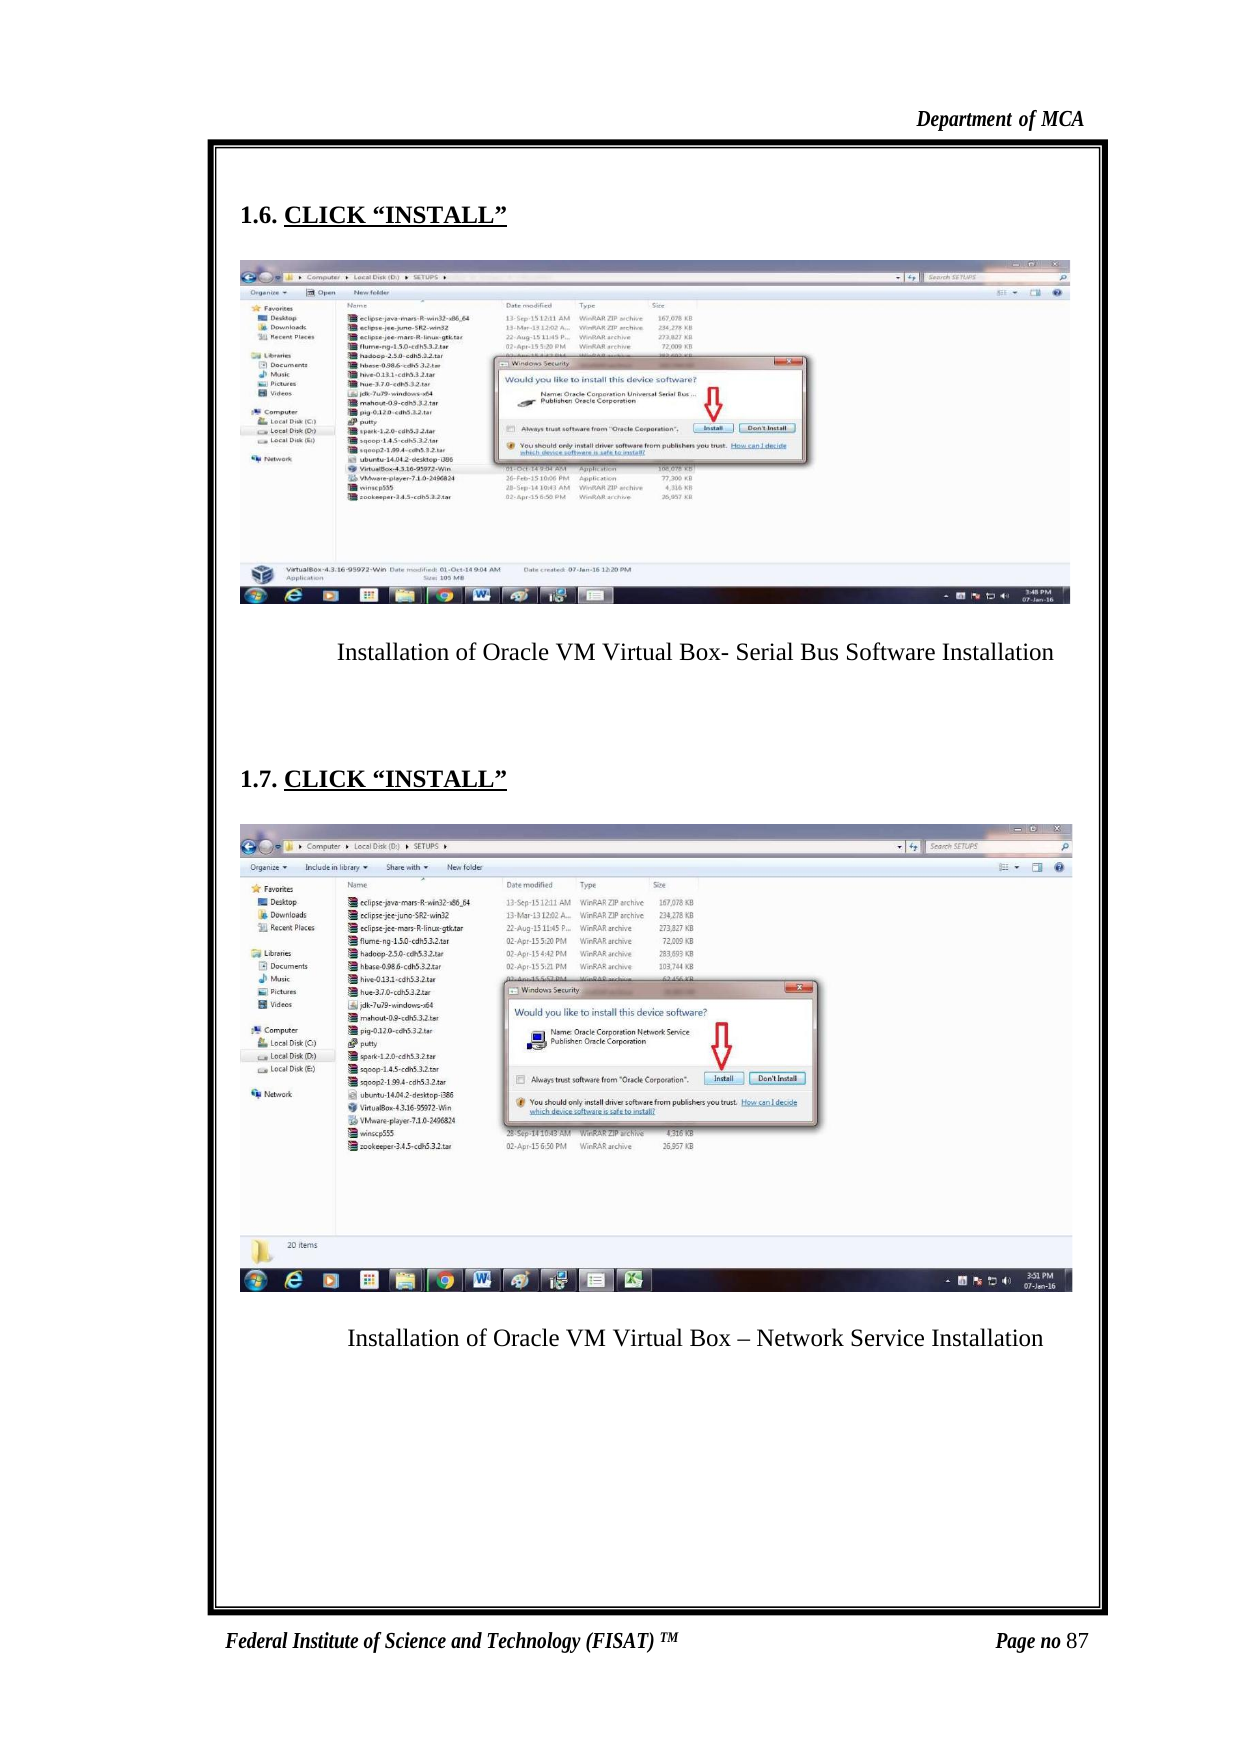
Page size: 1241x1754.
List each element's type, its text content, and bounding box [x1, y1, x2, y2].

text Installation of Oracle VM Virtual Box – Network Service Installation [347, 1323, 1105, 1352]
subtitle CLICK “INSTALL” [240, 764, 1105, 793]
text Installation of Oracle VM Virtual Box- Serial Bus Software Installation [337, 637, 1105, 666]
subtitle CLICK “INSTALL” [240, 200, 1105, 229]
picture [240, 824, 1073, 1292]
picture [240, 260, 1071, 604]
